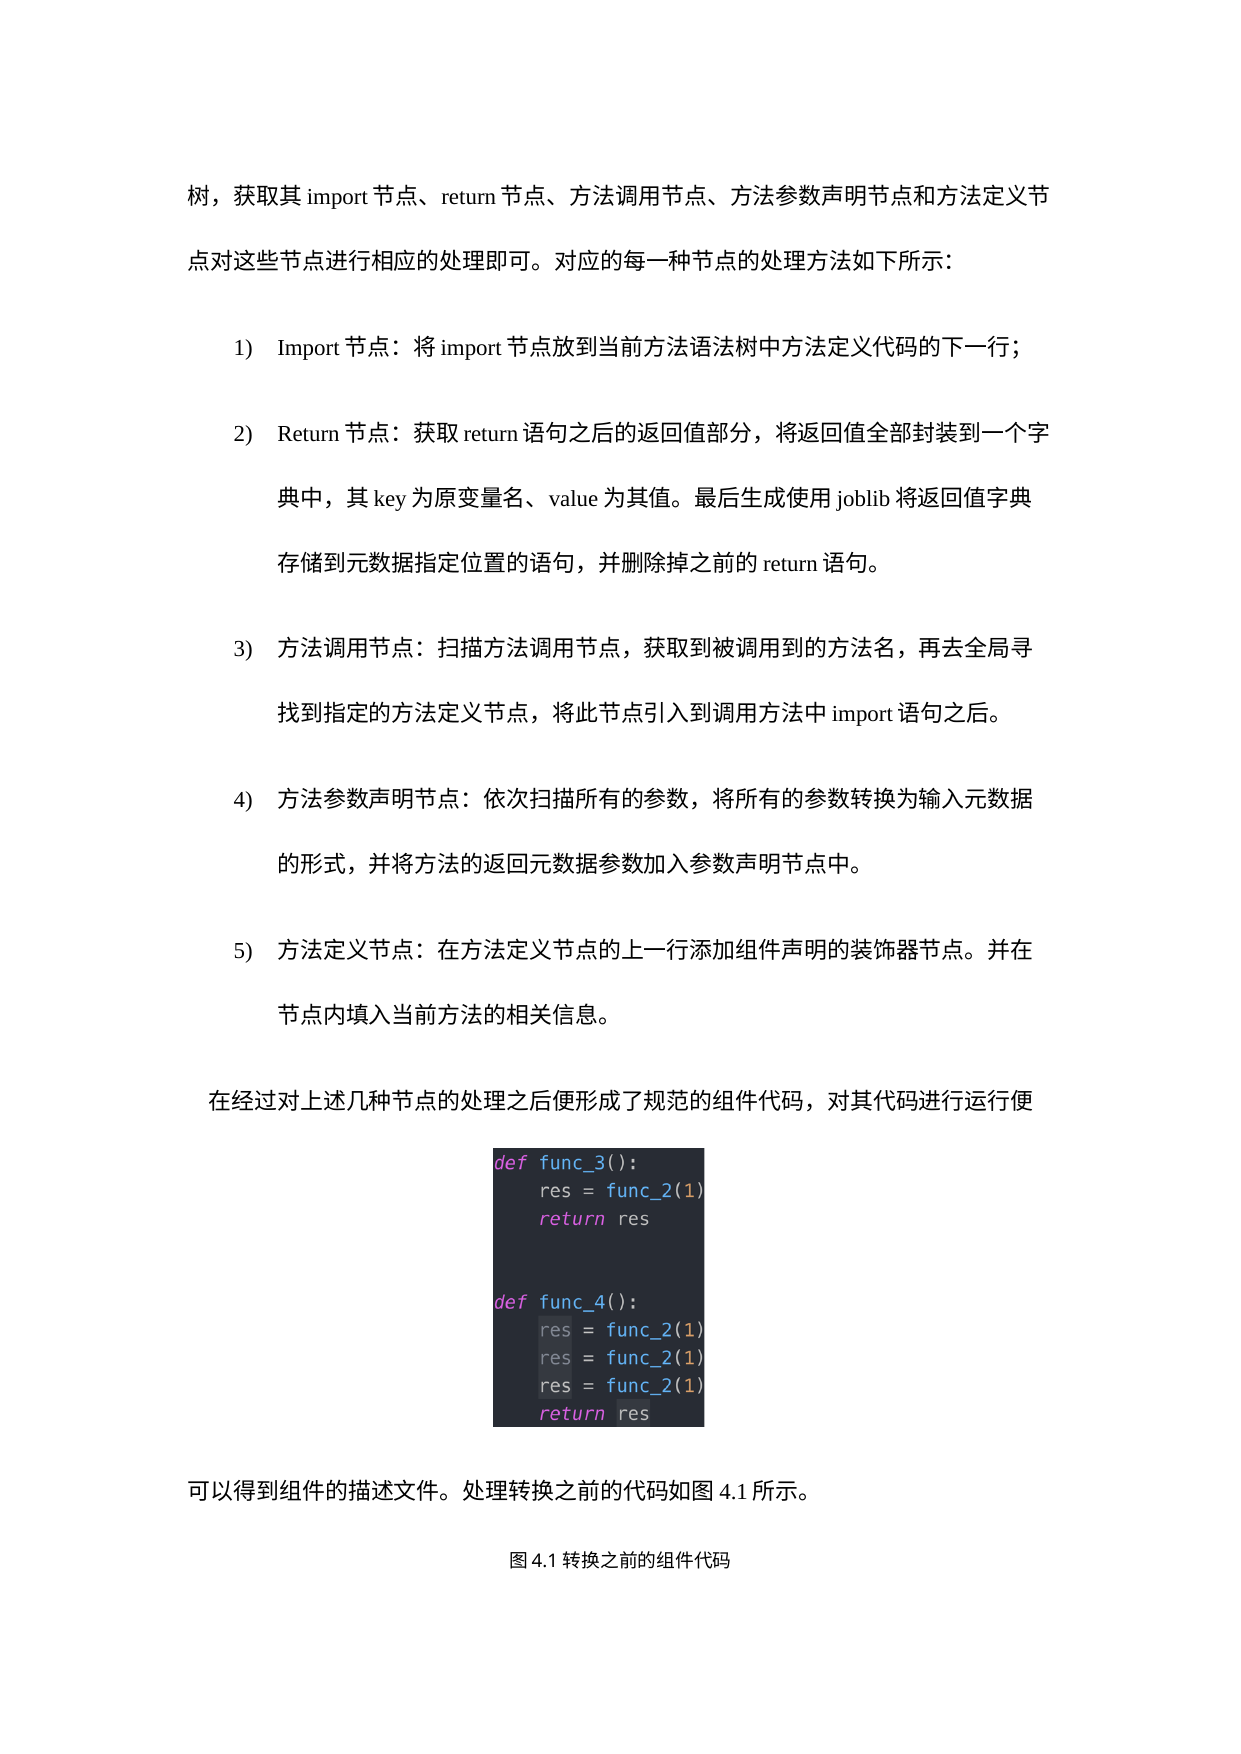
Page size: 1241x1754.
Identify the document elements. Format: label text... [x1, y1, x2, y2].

list 方法定义节点：在方法定义节点的上一行添加组件声明的装饰器节点。并在节点内填入当前方法的相关信息。 [233, 916, 1053, 1046]
text 图4.1 转换之前的组件代码 [187, 1543, 1053, 1575]
list Return节点：获取return语句之后的返回值部分，将返回值全部封装到一个字典中，其key为原变量名、value为其值。最后生成使用joblib将返回值字典存储到元数据指定位置的语句，并删除掉之前的return语句。 [233, 399, 1053, 594]
list 方法调用节点：扫描方法调用节点，获取到被调用到的方法名，再去全局寻找到指定的方法定义节点，将此节点引入到调用方法中import语句之后。 [233, 614, 1053, 744]
list Import节点：将import节点放到当前方法语法树中方法定义代码的下一行； [233, 313, 1053, 378]
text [187, 162, 1053, 292]
list 方法参数声明节点：依次扫描所有的参数，将所有的参数转换为输入元数据的形式，并将方法的返回元数据参数加入参数声明节点中。 [233, 765, 1053, 895]
picture [493, 1148, 705, 1427]
text 在经过对上述几种节点的处理之后便形成了规范的组件代码，对其代码进行运行便可以得到组件的描述文件。处理转换之前的代码如图4.1所示。 [187, 1067, 1053, 1522]
